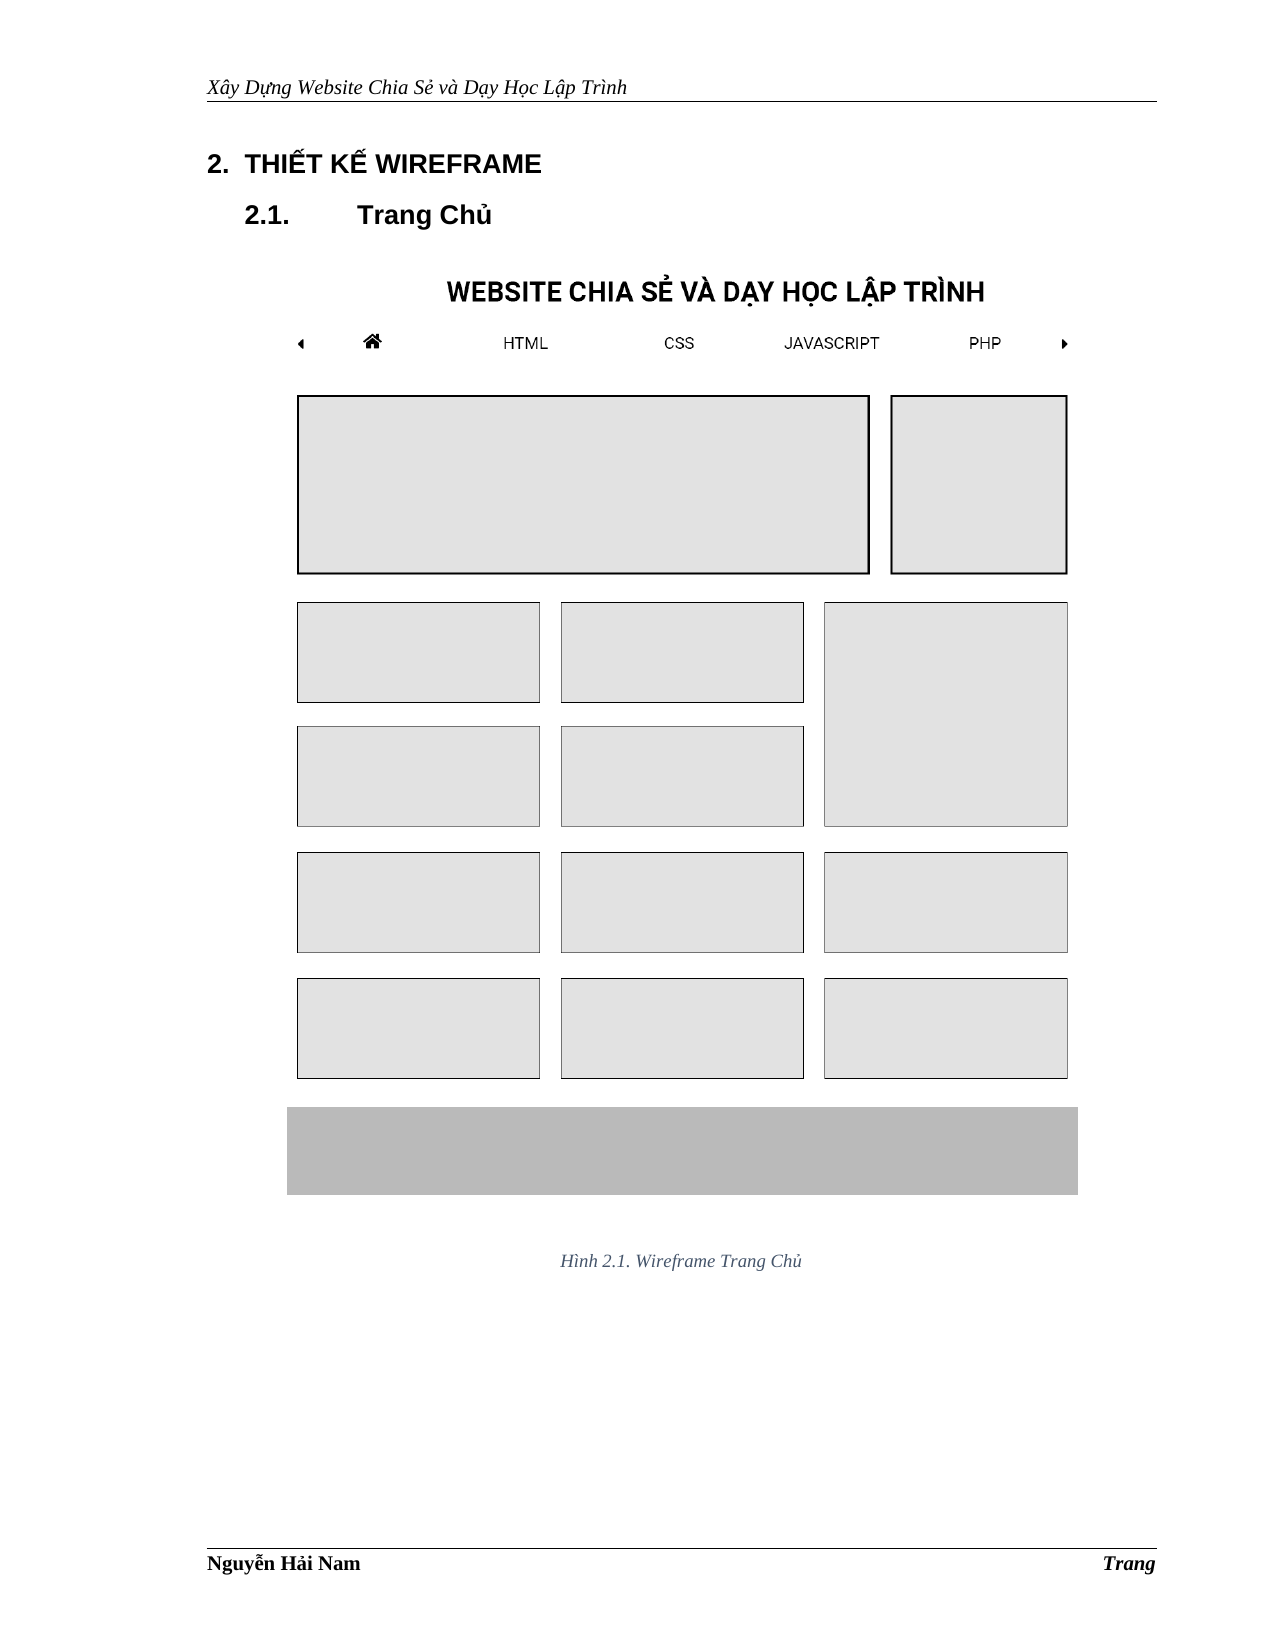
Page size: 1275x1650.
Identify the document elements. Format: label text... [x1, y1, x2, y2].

picture [208, 245, 1156, 1218]
text Hình 2.1. Wireframe Trang Chủ [207, 1249, 1157, 1271]
subtitle THIẾT KẾ WIREFRAME [207, 148, 1157, 179]
subtitle Trang Chủ [244, 199, 1157, 230]
